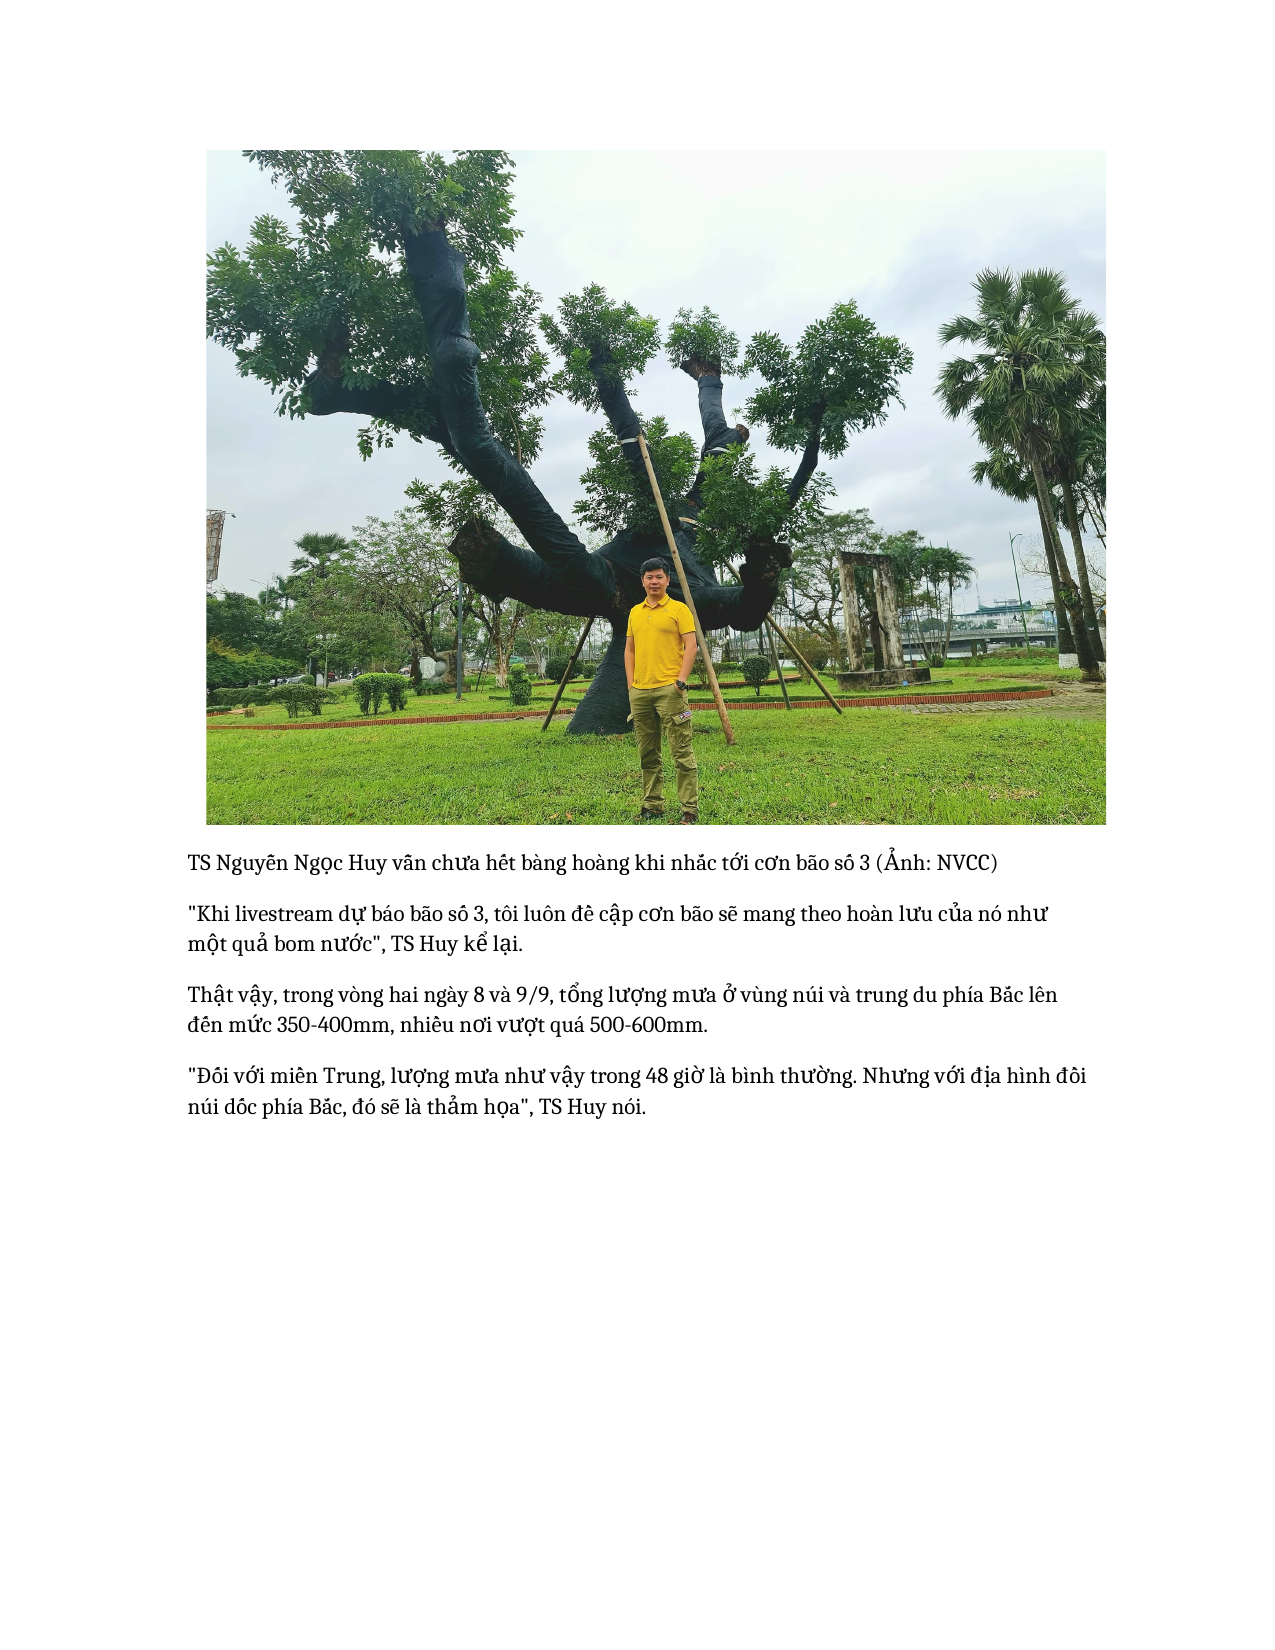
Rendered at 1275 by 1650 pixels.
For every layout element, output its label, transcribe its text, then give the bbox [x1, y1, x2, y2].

text TS Nguyễn Ngọc Huy vẫn chưa hết bàng hoàng khi nhắc tới cơn bão số 3 (Ảnh: NVCC) [187, 850, 1087, 876]
text "Khi livestream dự báo bão số 3, tôi luôn đề cập cơn bão sẽ mang theo hoàn lưu của nó như một quả bom nước", TS Huy kể lại. [187, 901, 1087, 957]
text Thật vậy, trong vòng hai ngày 8 và 9/9, tổng lượng mưa ở vùng núi và trung du phía Bắc lên đến mức 350-400mm, nhiều nơi vượt quá 500-600mm. [187, 982, 1087, 1038]
text "Đối với miền Trung, lượng mưa như vậy trong 48 giờ là bình thường. Nhưng với địa hình đồi núi dốc phía Bắc, đó sẽ là thảm họa", TS Huy nói. [187, 1063, 1087, 1120]
picture [206, 150, 1107, 825]
